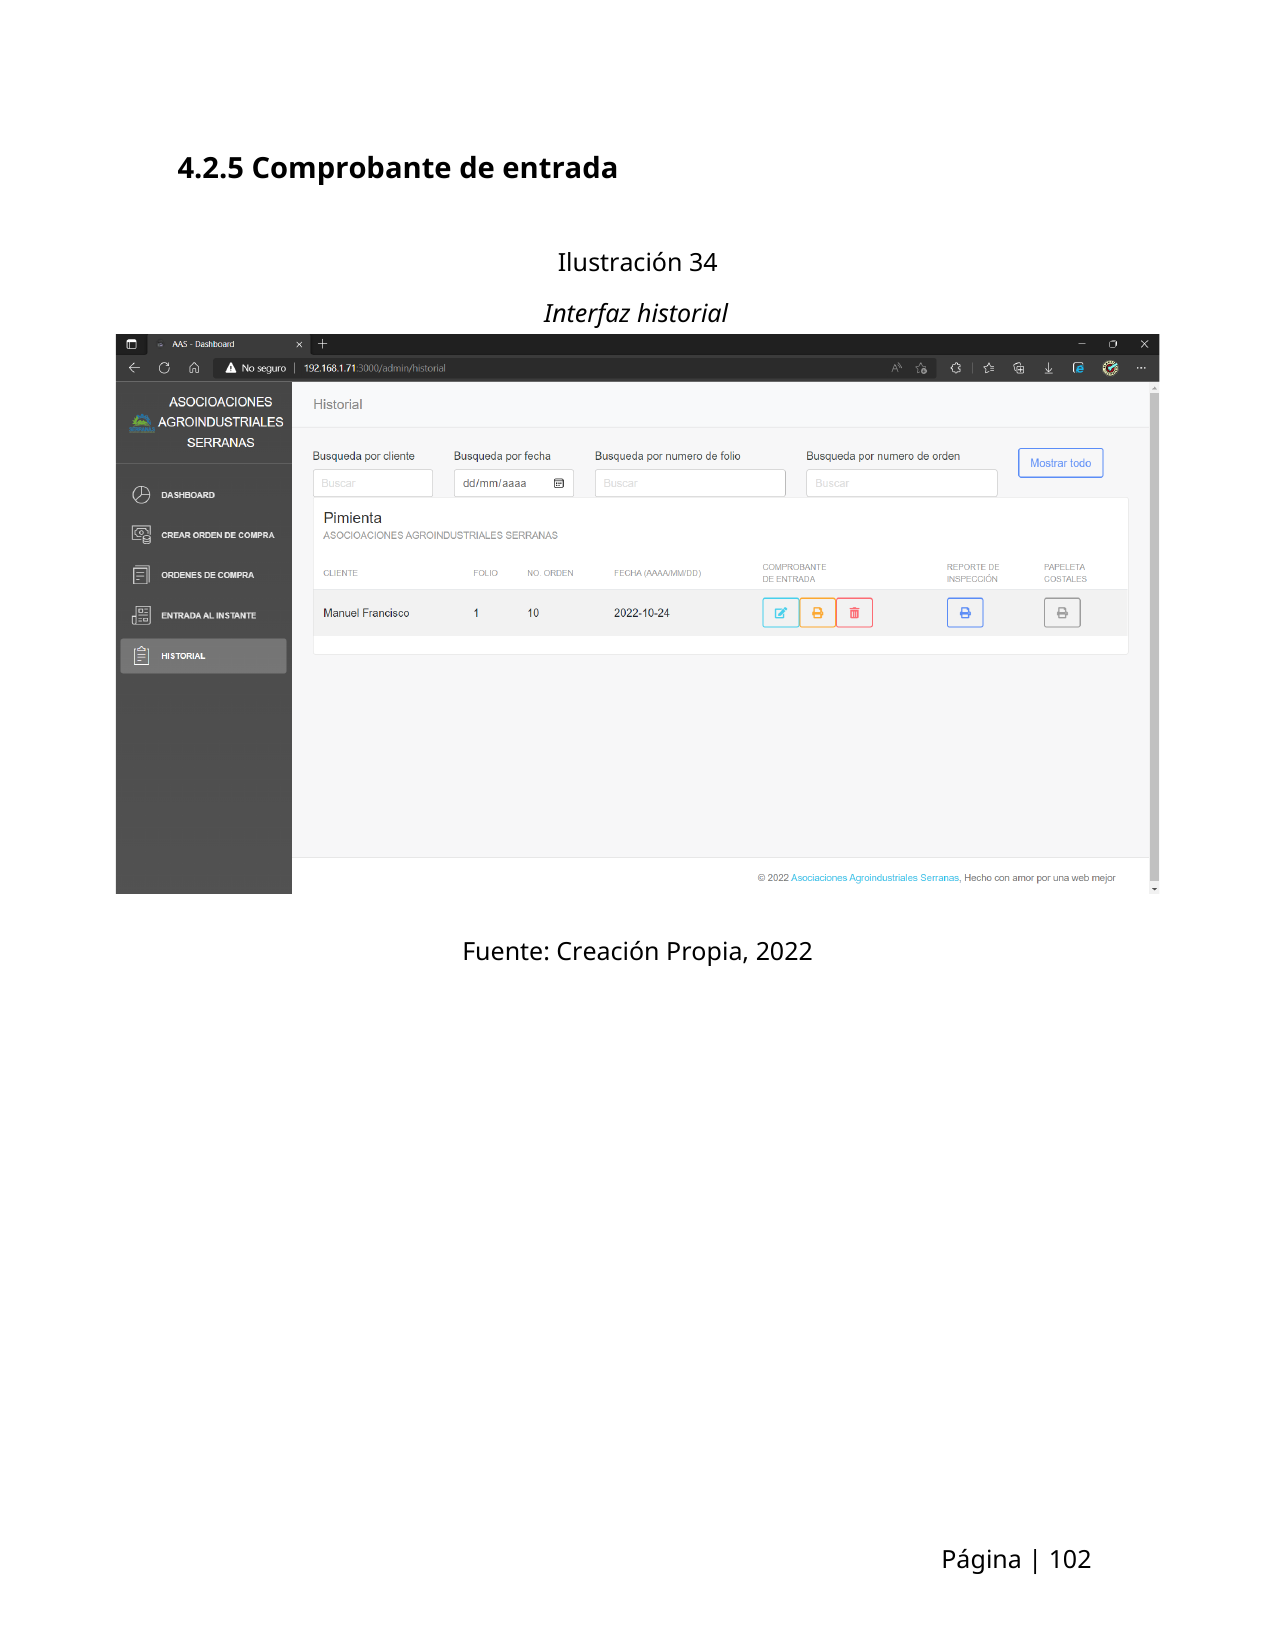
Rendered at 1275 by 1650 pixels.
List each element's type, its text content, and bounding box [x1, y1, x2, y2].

text Fuente: Creación Propia, 2022 [177, 894, 1098, 968]
subtitle 4.2.5 Comprobante de entrada [177, 148, 1098, 187]
picture [115, 334, 1160, 894]
text Ilustración 34 Interfaz historial [177, 245, 1098, 330]
